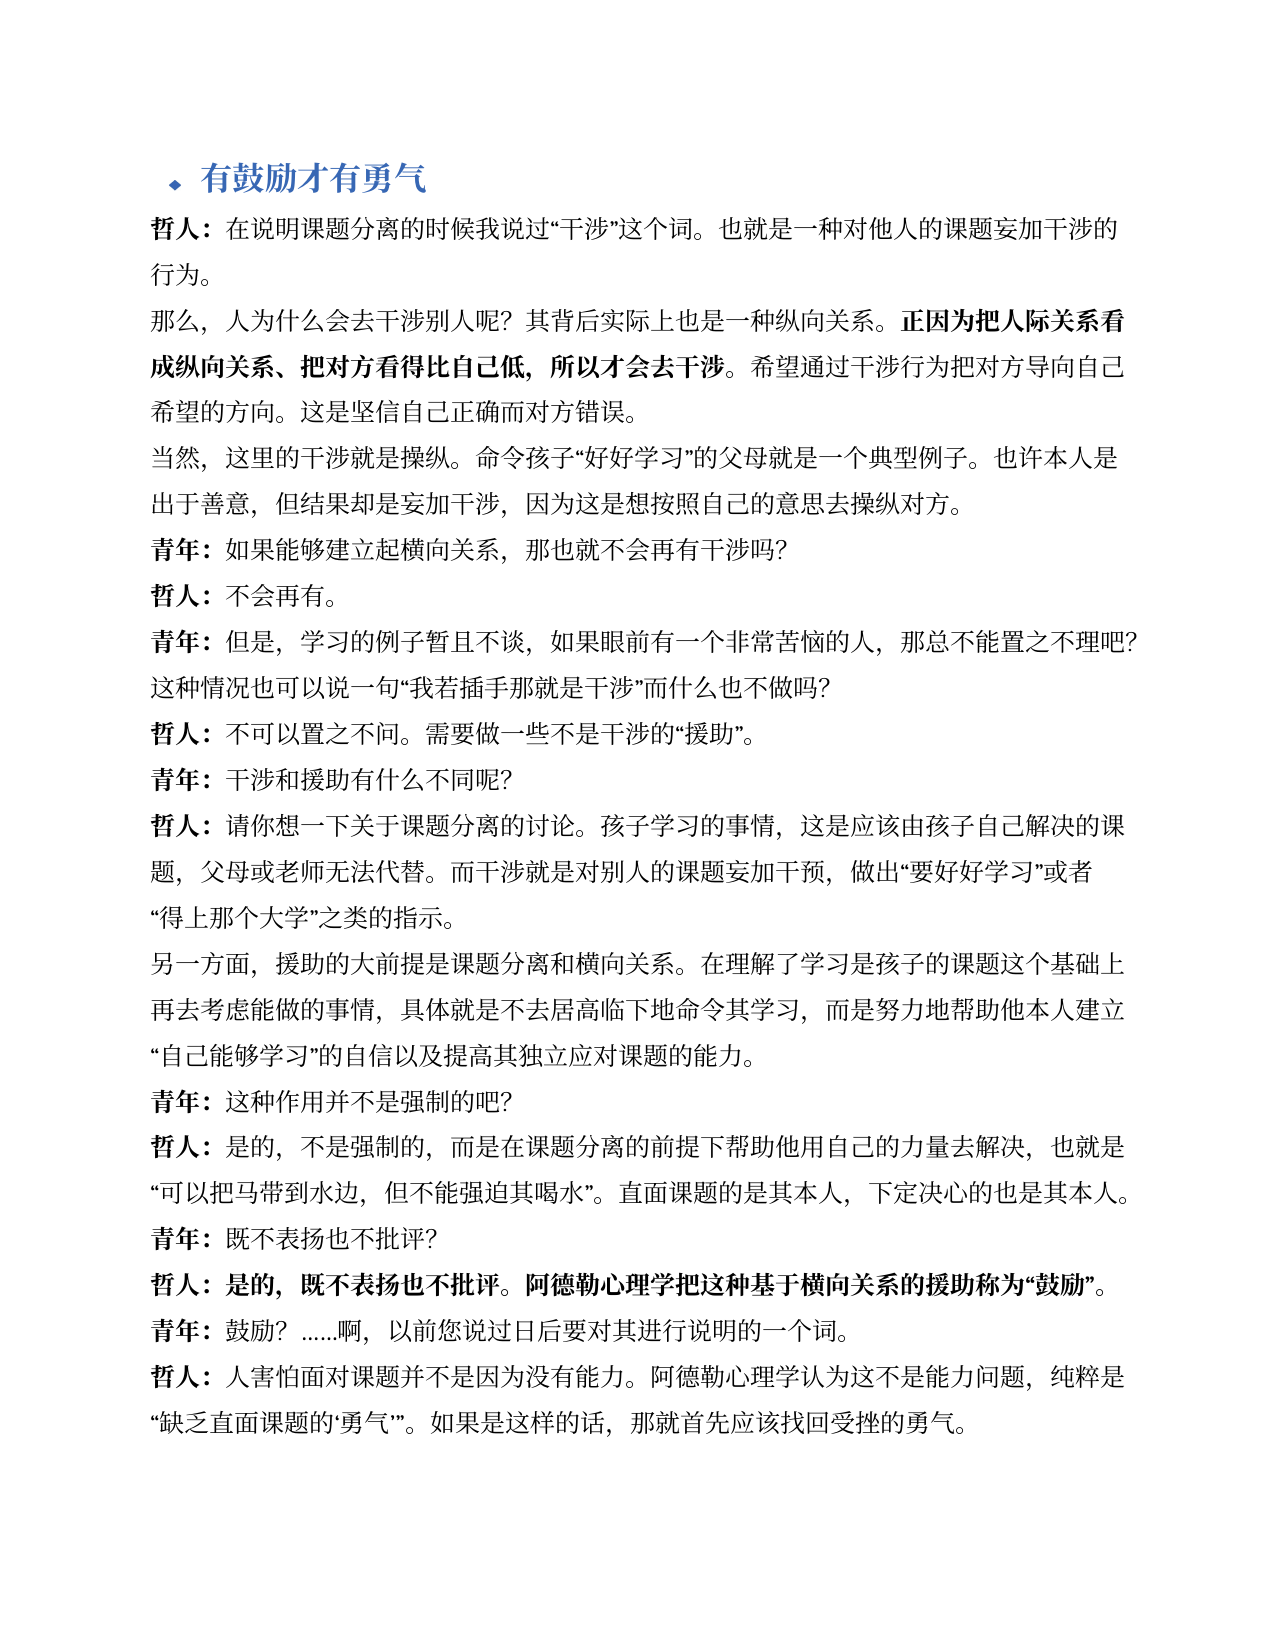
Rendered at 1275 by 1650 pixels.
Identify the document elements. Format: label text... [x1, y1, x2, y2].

text 哲人：是的，既不表扬也不批评。阿德勒心理学把这种基于横向关系的援助称为“鼓励”。 [150, 1255, 1125, 1301]
text 哲人：人害怕面对课题并不是因为没有能力。阿德勒心理学认为这不是能力问题，纯粹是“缺乏直面课题的‘勇气’”。如果是这样的话，那就首先应该找回受挫的勇气。 [150, 1347, 1125, 1439]
text 哲人：请你想一下关于课题分离的讨论。孩子学习的事情，这是应该由孩子自己解决的课题，父母或老师无法代替。而干涉就是对别人的课题妄加干预，做出“要好好学习”或者“得上那个大学”之类的指示。 [150, 796, 1125, 933]
text 青年：鼓励？……啊，以前您说过日后要对其进行说明的一个词。 [150, 1301, 1125, 1347]
text 青年：干涉和援助有什么不同呢？ [150, 750, 1125, 796]
text 哲人：在说明课题分离的时候我说过“干涉”这个词。也就是一种对他人的课题妄加干涉的行为。 [150, 198, 1125, 290]
subtitle 有鼓励才有勇气 [150, 150, 1125, 198]
text 另一方面，援助的大前提是课题分离和横向关系。在理解了学习是孩子的课题这个基础上再去考虑能做的事情，具体就是不去居高临下地命令其学习，而是努力地帮助他本人建立“自己能够学习”的自信以及提高其独立应对课题的能力。 [150, 933, 1125, 1071]
text 哲人：不可以置之不问。需要做一些不是干涉的“援助”。 [150, 704, 1125, 750]
text 青年：既不表扬也不批评？ [150, 1209, 1125, 1255]
text 当然，这里的干涉就是操纵。命令孩子“好好学习”的父母就是一个典型例子。也许本人是出于善意，但结果却是妄加干涉，因为这是想按照自己的意思去操纵对方。 [150, 428, 1125, 520]
text 青年：如果能够建立起横向关系，那也就不会再有干涉吗？ [150, 520, 1125, 566]
text 青年：但是，学习的例子暂且不谈，如果眼前有一个非常苦恼的人，那总不能置之不理吧？这种情况也可以说一句“我若插手那就是干涉”而什么也不做吗？ [150, 612, 1125, 704]
picture [168, 180, 182, 191]
text 哲人：是的，不是强制的，而是在课题分离的前提下帮助他用自己的力量去解决，也就是“可以把马带到水边，但不能强迫其喝水”。直面课题的是其本人，下定决心的也是其本人。 [150, 1117, 1125, 1209]
text 那么，人为什么会去干涉别人呢？其背后实际上也是一种纵向关系。正因为把人际关系看成纵向关系、把对方看得比自己低，所以才会去干涉。希望通过干涉行为把对方导向自己希望的方向。这是坚信自己正确而对方错误。 [150, 290, 1125, 428]
text 哲人：不会再有。 [150, 566, 1125, 612]
text 青年：这种作用并不是强制的吧？ [150, 1071, 1125, 1117]
